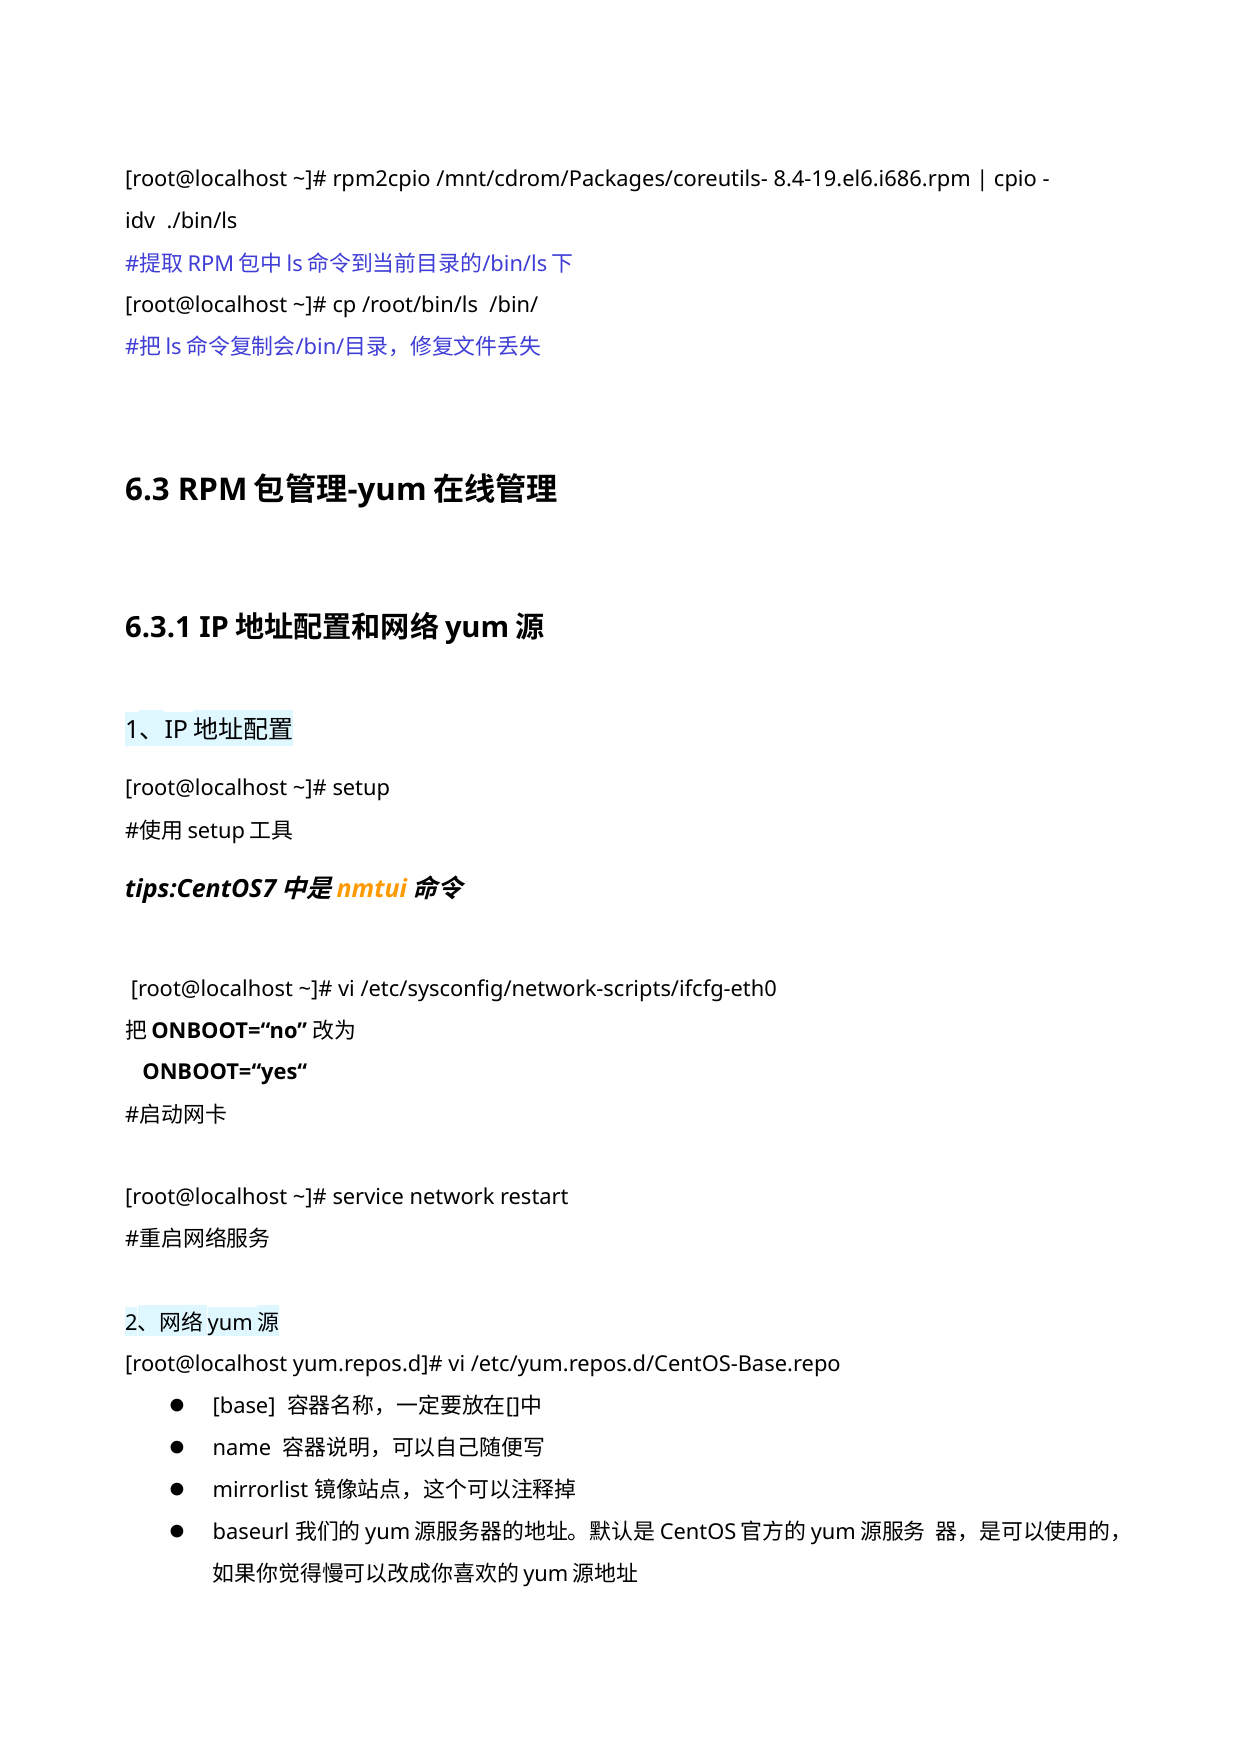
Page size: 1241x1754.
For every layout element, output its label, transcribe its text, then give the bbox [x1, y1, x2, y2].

text #使用setup工具 [125, 812, 1115, 845]
text #把ls命令复制会/bin/目录，修复文件丢失 [125, 329, 1115, 361]
text 1、IP地址配置 [125, 695, 1115, 760]
subtitle 6.3.1 IP地址配置和网络yum源 [125, 592, 1115, 657]
list name 容器说明，可以自己随便写 [169, 1429, 1115, 1462]
text tips:CentOS7中是nmtui命令 [125, 854, 1115, 919]
text [root@localhost yum.repos.d]# vi /etc/yum.repos.d/CentOS-Base.repo [125, 1346, 1115, 1379]
list [base] 容器名称，一定要放在[]中 [169, 1388, 1115, 1420]
text [root@localhost ~]# vi /etc/sysconfig/network-scripts/ifcfg-eth0 [125, 972, 1115, 1004]
text [root@localhost ~]# rpm2cpio /mnt/cdrom/Packages/coreutils- 8.4-19.el6.i686.rpm | cpio -idv ./bin/ls [125, 162, 1115, 237]
text 2、网络yum源 [125, 1304, 1115, 1337]
text ONBOOT=“yes“ [125, 1055, 1115, 1087]
text [root@localhost ~]# service network restart [125, 1179, 1115, 1212]
list mirrorlist 镜像站点，这个可以注释掉 [169, 1472, 1115, 1504]
subtitle 6.3 RPM包管理-yum在线管理 [125, 454, 1115, 519]
text 把ONBOOT=“no” 改为 [125, 1013, 1115, 1045]
list baseurl 我们的yum源服务器的地址。默认是CentOS官方的yum源服务 器，是可以使用的，如果你觉得慢可以改成你喜欢的yum源地址 [169, 1513, 1115, 1588]
text #提取RPM包中ls命令到当前目录的/bin/ls下 [125, 246, 1115, 278]
text [root@localhost ~]# cp /root/bin/ls /bin/ [125, 287, 1115, 320]
text [root@localhost ~]# setup [125, 771, 1115, 803]
text #重启网络服务 [125, 1221, 1115, 1253]
text #启动网卡 [125, 1096, 1115, 1129]
